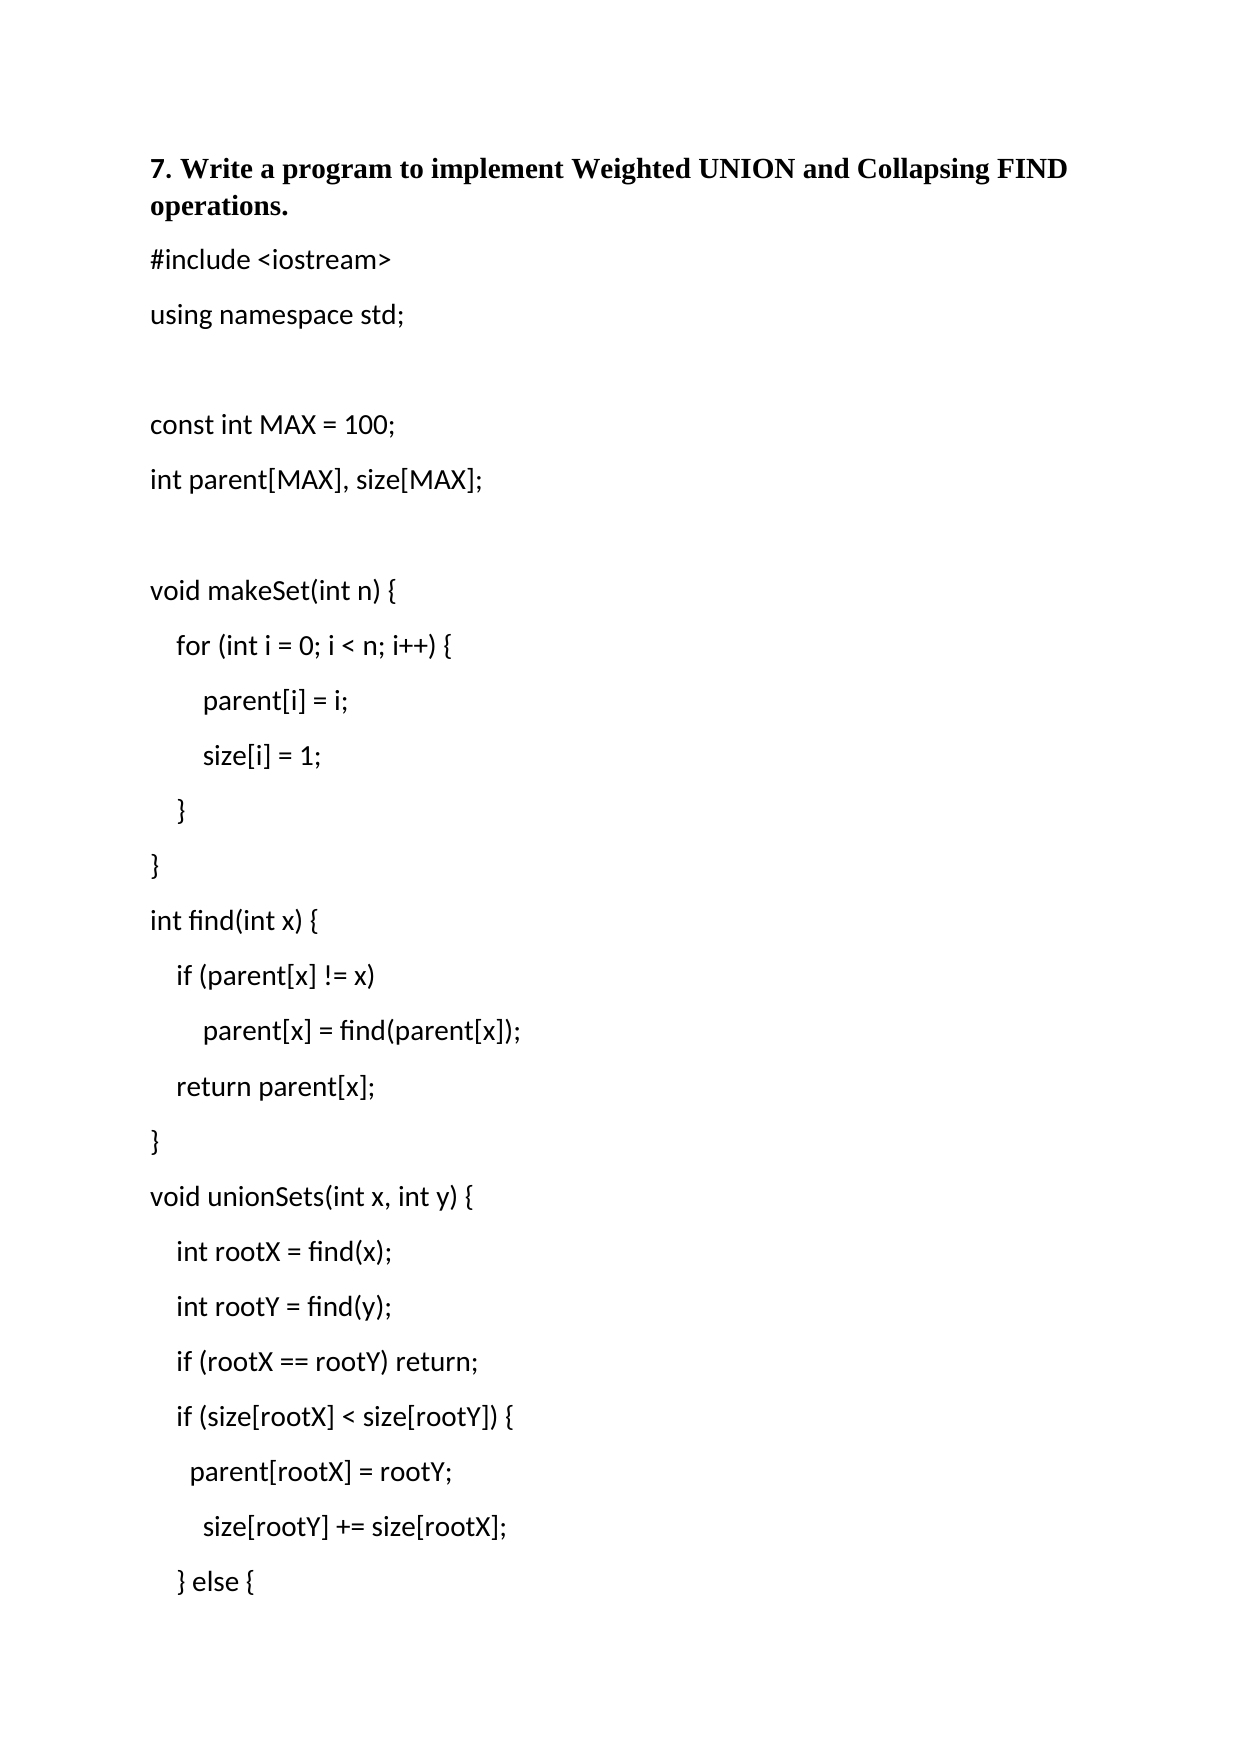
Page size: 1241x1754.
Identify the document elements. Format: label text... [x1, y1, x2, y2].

text void unionSets(int x, int y) { [150, 1178, 1090, 1213]
text 7. Write a program to implement Weighted UNION and Collapsing FIND operations. [150, 150, 1090, 222]
text const int MAX = 100; [150, 406, 1090, 442]
text return parent[x]; [150, 1068, 1090, 1103]
text int rootY = find(y); [150, 1288, 1090, 1324]
text if (rootX == rootY) return; [150, 1343, 1090, 1379]
text parent[x] = find(parent[x]); [150, 1012, 1090, 1048]
text } [150, 1123, 1090, 1158]
text parent[rootX] = rootY; [150, 1453, 1090, 1489]
text size[i] = 1; [150, 737, 1090, 773]
text size[rootY] += size[rootX]; [150, 1508, 1090, 1544]
text if (parent[x] != x) [150, 957, 1090, 993]
text #include <iostream> [150, 241, 1090, 277]
text using namespace std; [150, 296, 1090, 332]
text int parent[MAX], size[MAX]; [150, 461, 1090, 497]
text parent[i] = i; [150, 682, 1090, 717]
text for (int i = 0; i < n; i++) { [150, 627, 1090, 662]
text if (size[rootX] < size[rootY]) { [150, 1398, 1090, 1434]
text int find(int x) { [150, 902, 1090, 938]
text } [150, 792, 1090, 828]
text } [150, 847, 1090, 883]
text } else { [150, 1563, 1090, 1599]
text int rootX = find(x); [150, 1233, 1090, 1268]
text void makeSet(int n) { [150, 572, 1090, 607]
